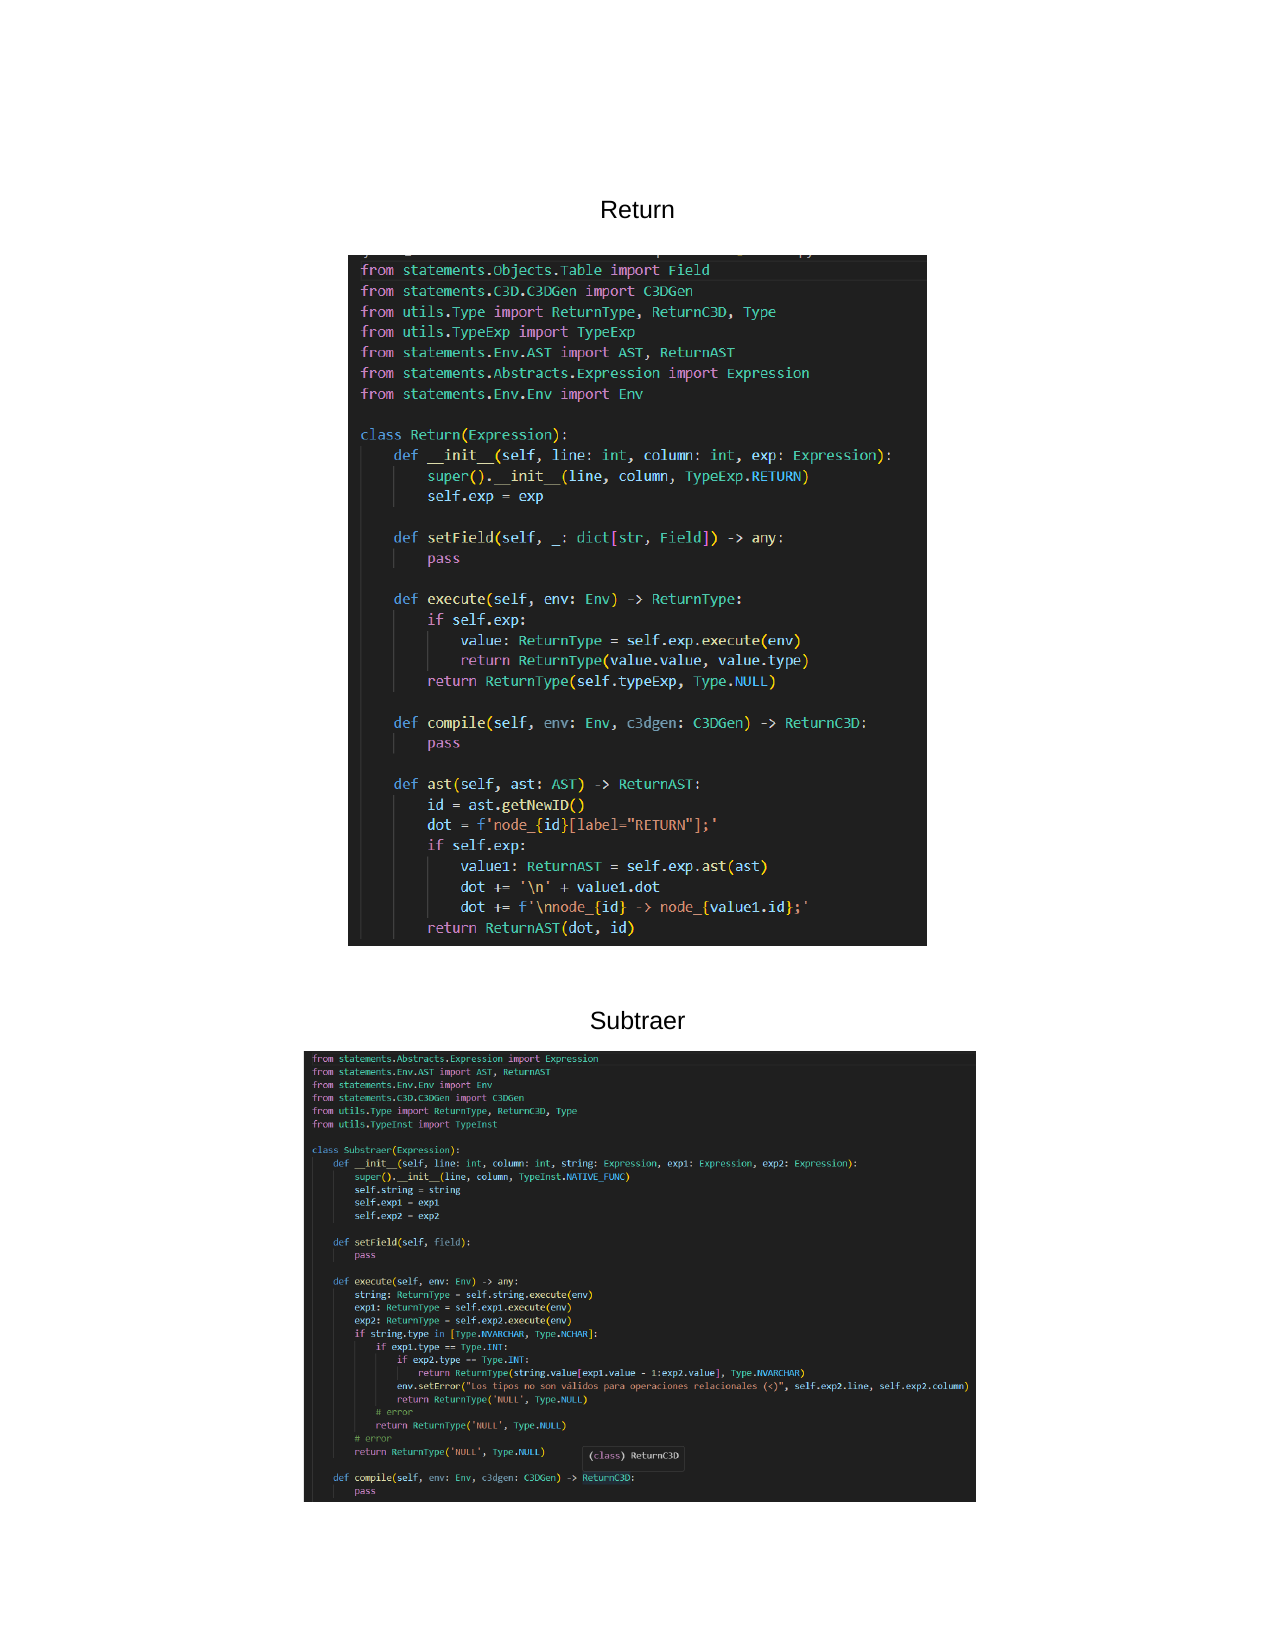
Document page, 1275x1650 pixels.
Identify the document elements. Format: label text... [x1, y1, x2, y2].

picture [348, 255, 927, 946]
text Return [177, 195, 1098, 224]
text Subtraer [177, 1006, 1098, 1035]
picture [303, 1051, 976, 1502]
